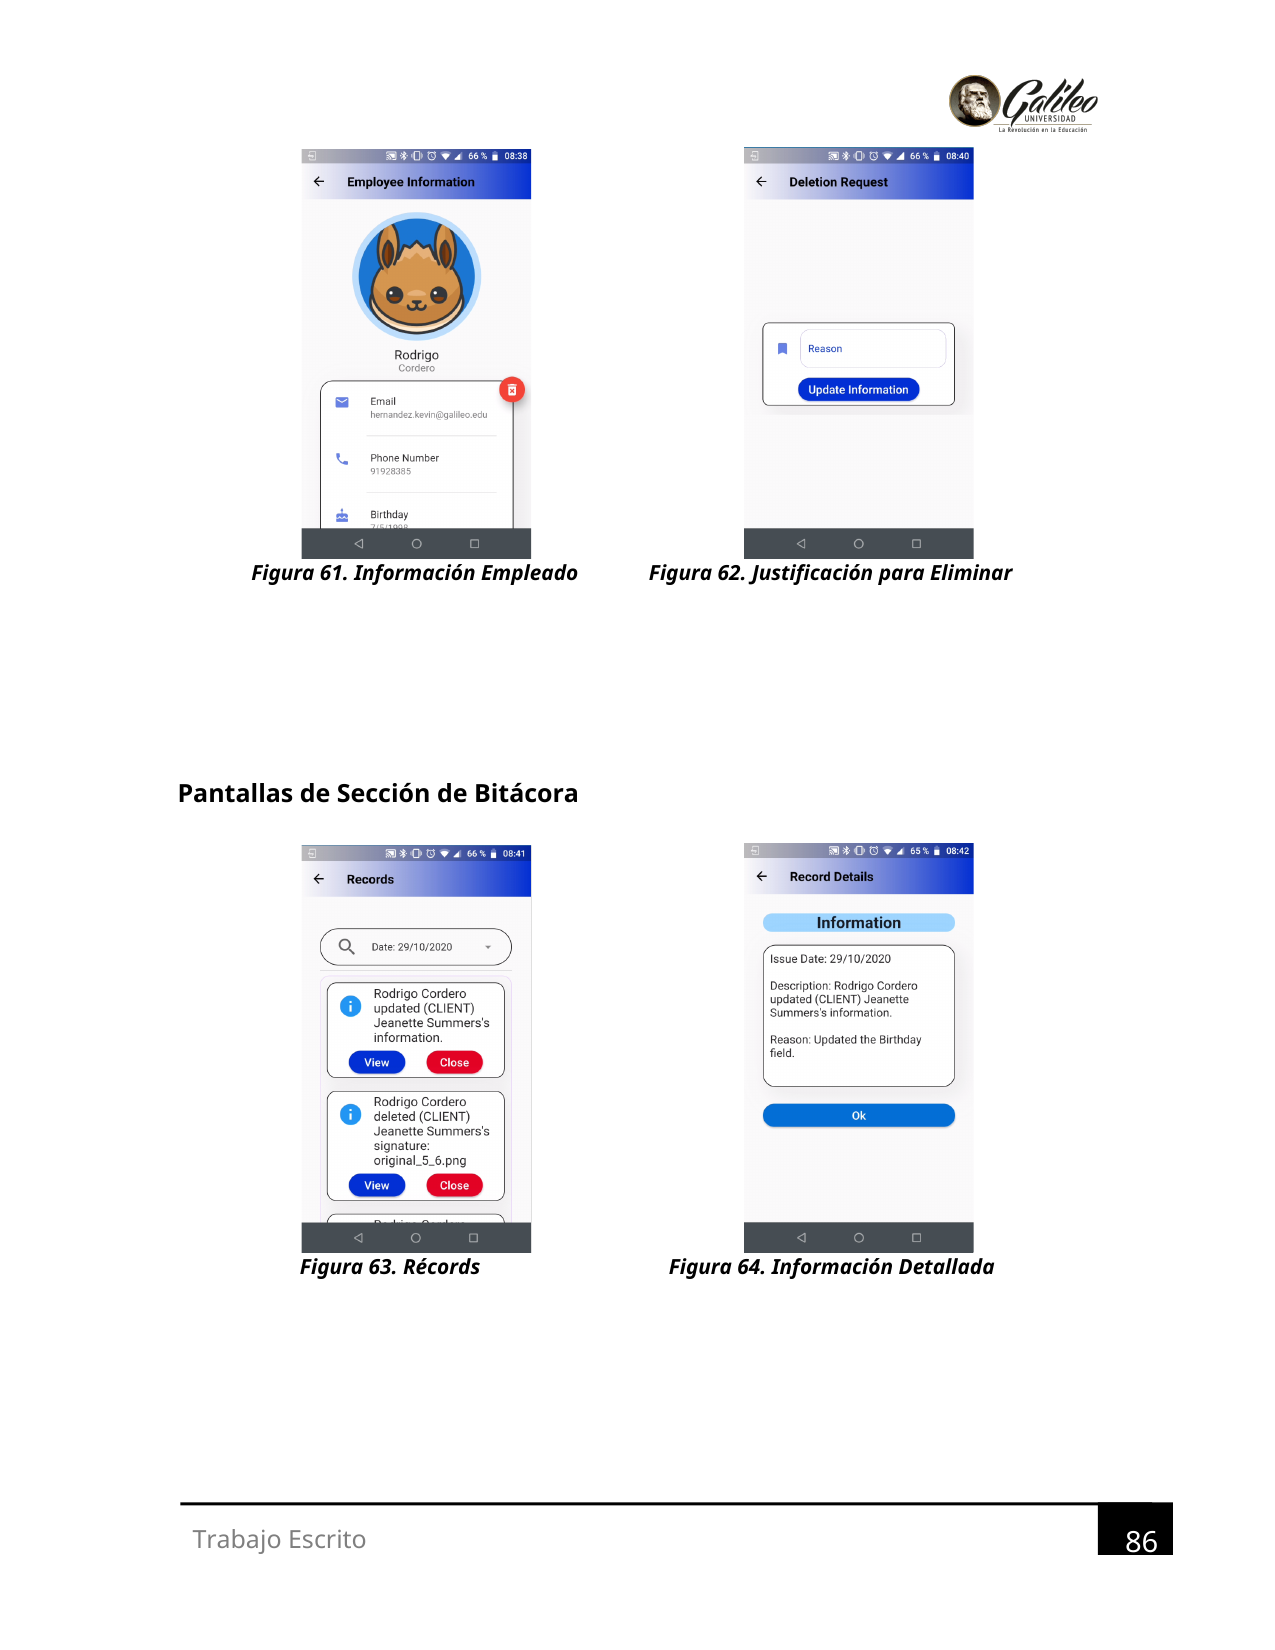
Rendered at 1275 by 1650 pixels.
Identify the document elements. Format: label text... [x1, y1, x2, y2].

picture [301, 149, 532, 559]
picture [744, 843, 974, 1253]
picture [949, 75, 1098, 132]
picture [301, 845, 532, 1253]
text Pantallas de Sección de Bitácora [177, 776, 1098, 810]
text Figura 61. Información Empleado Figura 62. Justificación para Eliminar [177, 558, 1098, 587]
text Figura 63. Récords Figura 64. Información Detallada [251, 1252, 1098, 1281]
picture [744, 147, 974, 559]
